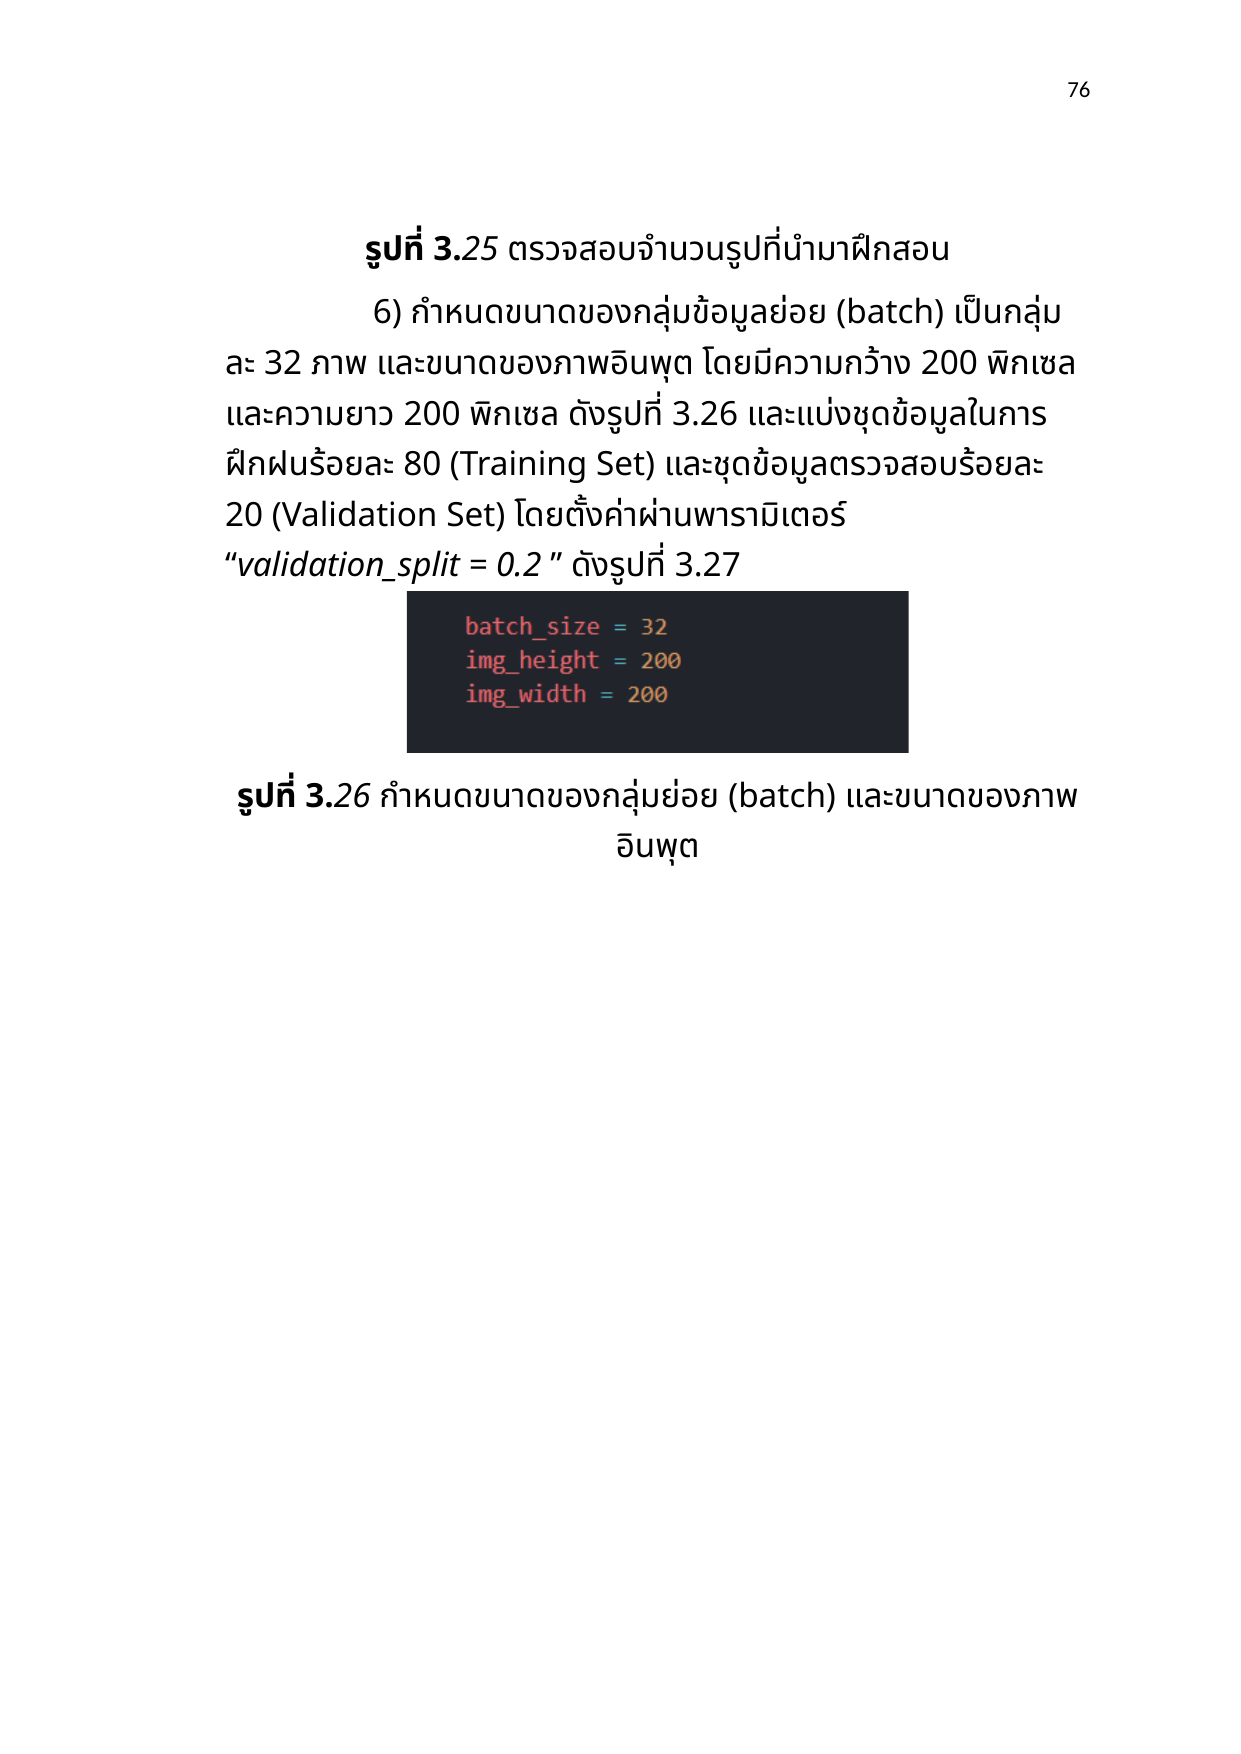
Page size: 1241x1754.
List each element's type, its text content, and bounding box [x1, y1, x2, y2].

text รูปที่ 3.25 ตรวจสอบจำนวนรูปที่นำมาฝึกสอน [225, 225, 1090, 276]
picture [406, 591, 909, 753]
text รูปที่ 3.26 กำหนดขนาดของกลุ่มย่อย (batch) และขนาดของภาพอินพุต [225, 772, 1090, 873]
text 6) กำหนดขนาดของกลุ่มข้อมูลย่อย (batch) เป็นกลุ่มละ 32 ภาพ และขนาดของภาพอินพุต โดยมีความกว้าง 200 พิกเซล และความยาว 200 พิกเซล ดังรูปที่ 3.26 และแบ่งชุดข้อมูลในการฝึกฝนร้อยละ 80 (Training Set) และชุดข้อมูลตรวจสอบร้อยละ 20 (Validation Set) โดยตั้งค่าผ่านพารามิเตอร์ “validation_split = 0.2 ” ดังรูปที่ 3.27 [225, 288, 1090, 592]
